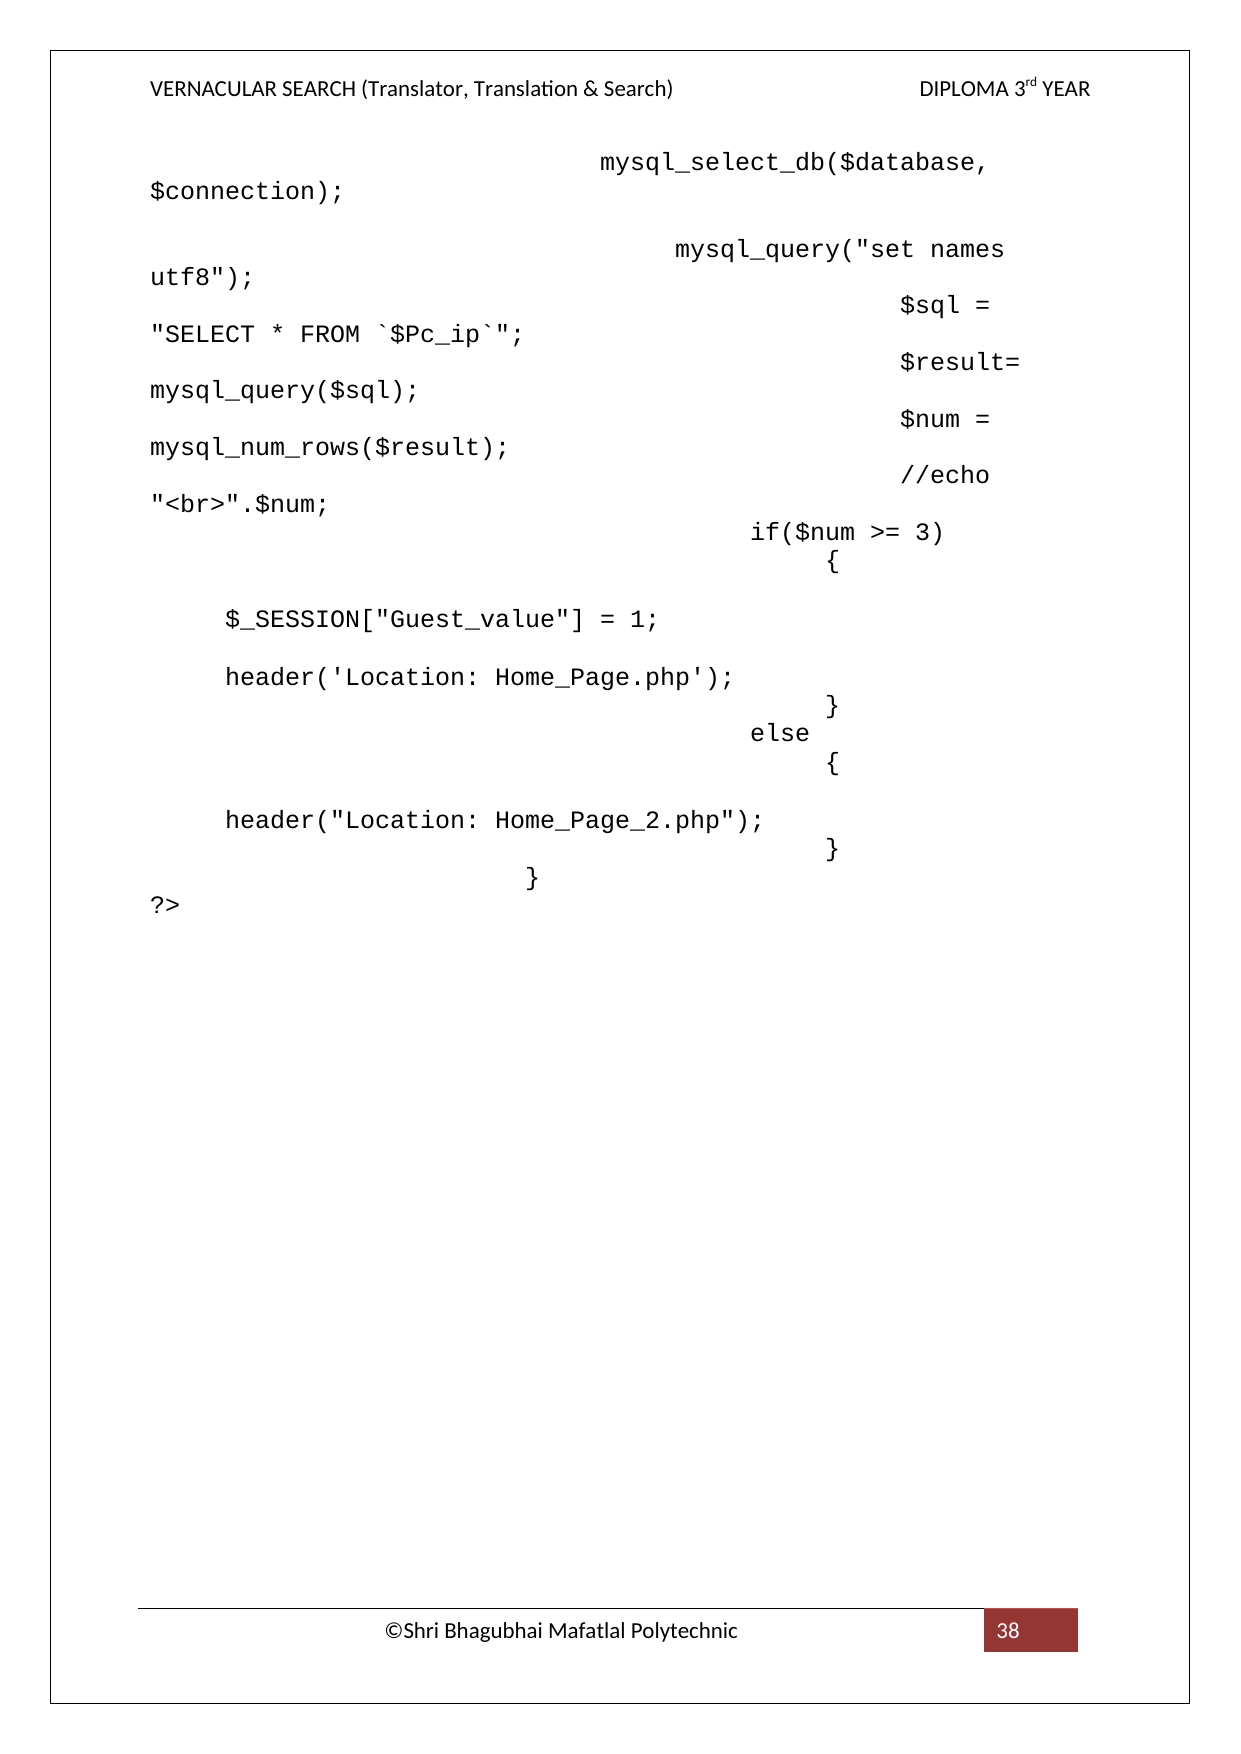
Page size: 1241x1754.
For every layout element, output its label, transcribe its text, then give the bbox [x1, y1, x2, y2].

text } [150, 836, 1090, 864]
text $sql = "SELECT * FROM `$Pc_ip`"; [150, 293, 1090, 350]
text if($num >= 3) [150, 520, 1090, 548]
text { [150, 548, 1090, 576]
text else [150, 721, 1090, 749]
text header("Location: Home_Page_2.php"); [150, 778, 1090, 836]
text $_SESSION["Guest_value"] = 1; [150, 576, 1090, 634]
text header('Location: Home_Page.php'); [150, 634, 1090, 693]
text } [150, 864, 1090, 892]
text mysql_query("set names utf8"); [150, 236, 1090, 293]
text ?> [150, 892, 1090, 921]
text { [150, 749, 1090, 778]
text //echo "<br>".$num; [150, 463, 1090, 520]
text $num = mysql_num_rows($result); [150, 406, 1090, 463]
text mysql_select_db($database,$connection); [150, 150, 1090, 207]
text $result= mysql_query($sql); [150, 350, 1090, 406]
text } [150, 693, 1090, 721]
